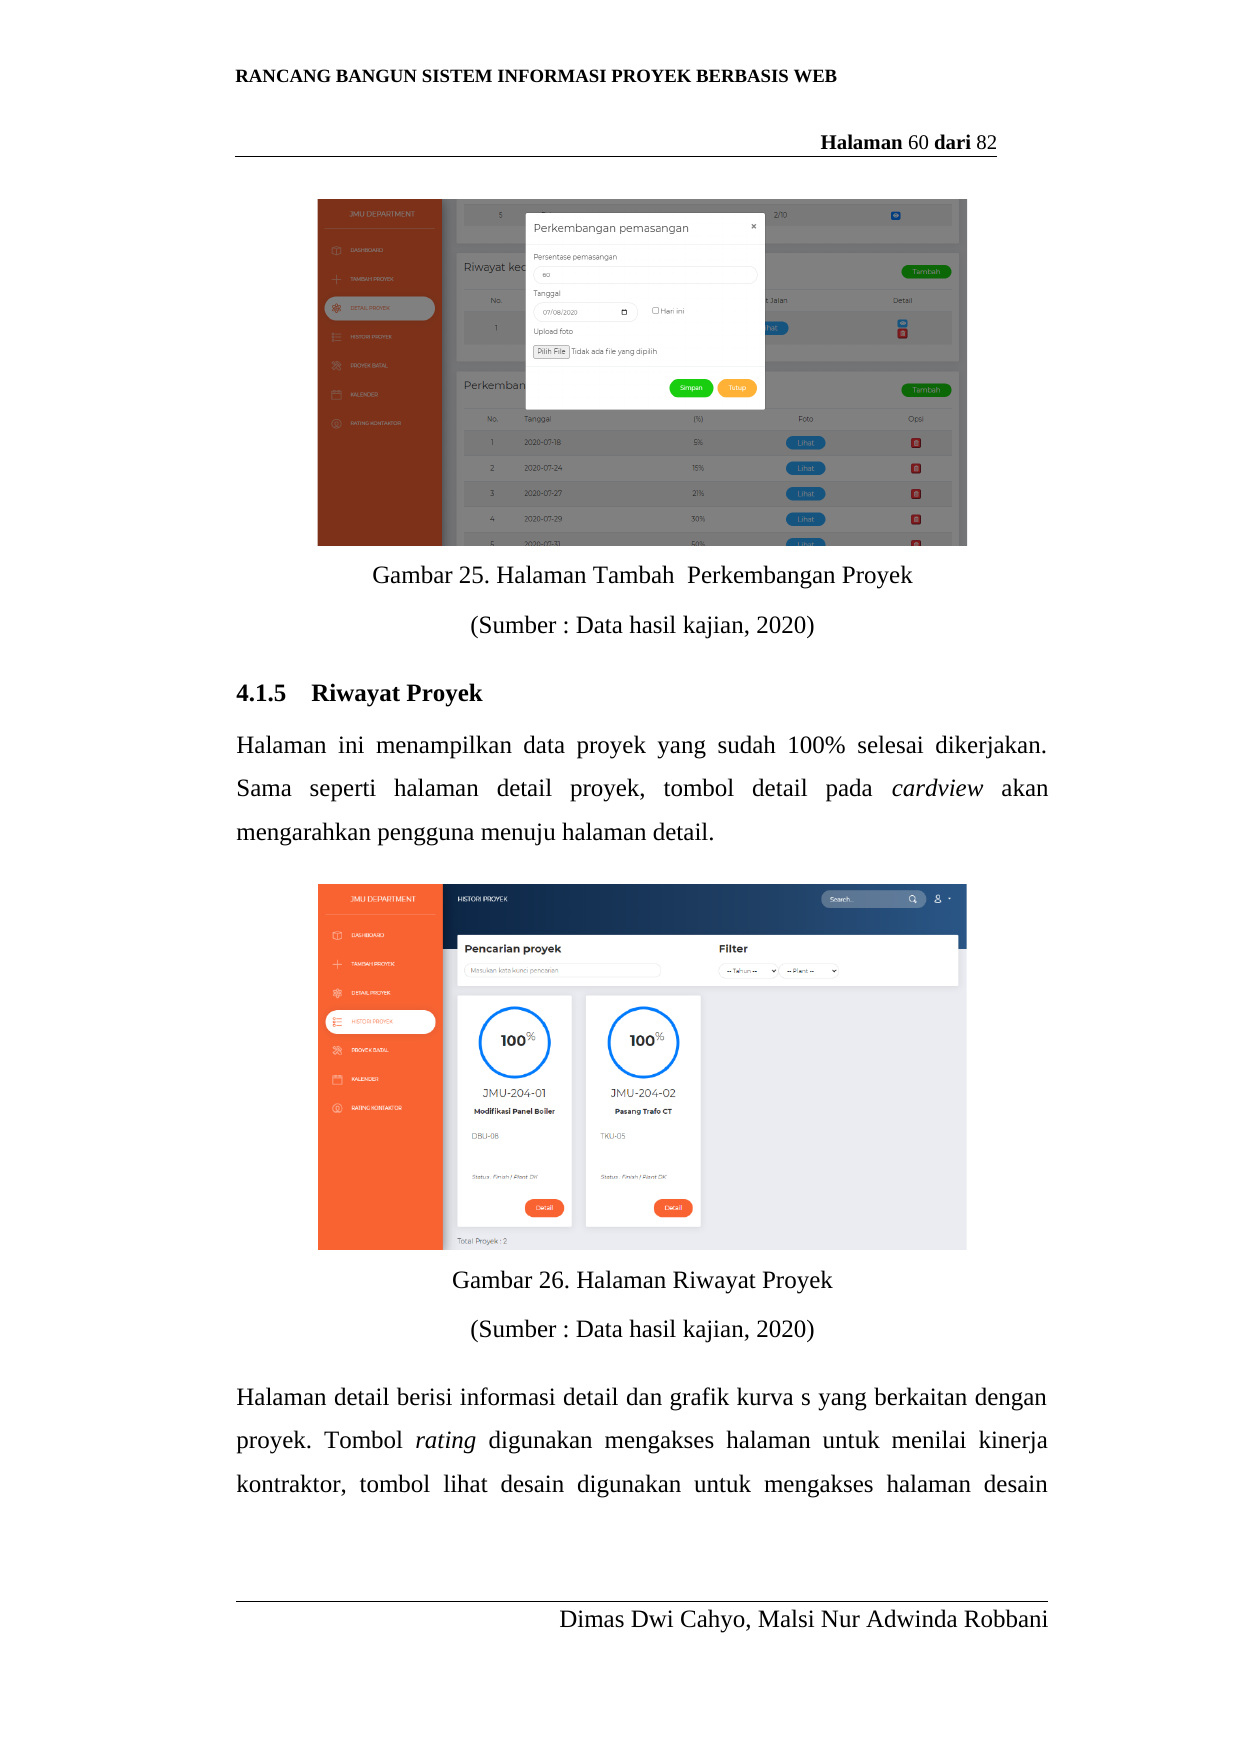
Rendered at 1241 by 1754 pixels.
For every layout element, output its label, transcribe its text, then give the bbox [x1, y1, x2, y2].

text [236, 1382, 1048, 1497]
text (Sumber : Data hasil kajian, 2020) [236, 1314, 1048, 1343]
subtitle Riwayat Proyek [236, 678, 1048, 707]
text (Sumber : Data hasil kajian, 2020) [236, 610, 1048, 638]
picture [318, 884, 967, 1250]
picture [317, 199, 968, 546]
text Halaman ini menampilkan data proyek yang sudah 100% selesai dikerjakan. Sama seperti halaman detail proyek, tombol detail pada cardview akan mengarahkan pengguna menuju halaman detail. [236, 730, 1048, 845]
